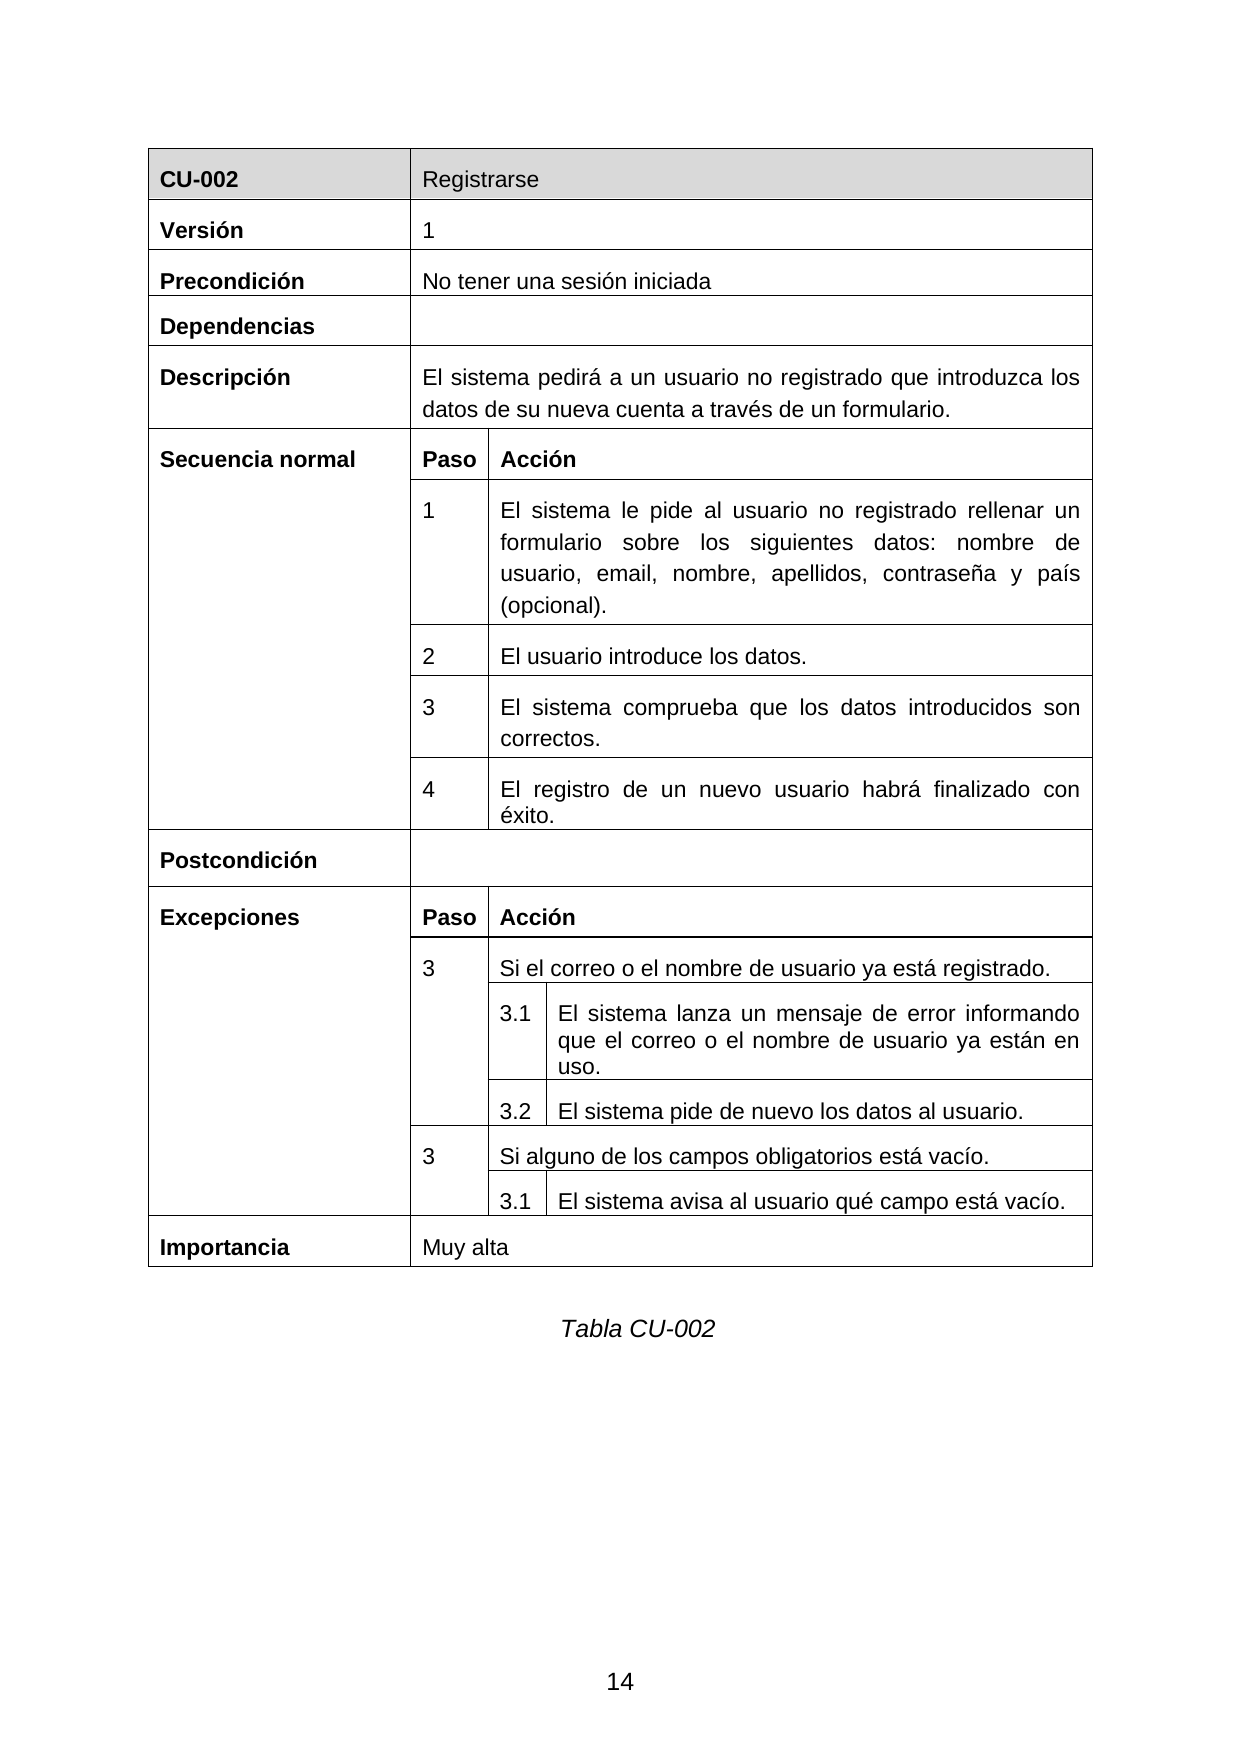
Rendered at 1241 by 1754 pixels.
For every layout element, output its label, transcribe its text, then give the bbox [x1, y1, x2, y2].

table_cell El sistema avisa al usuario qué campo está vacío. [547, 1171, 1092, 1215]
table_cell 3 [411, 938, 488, 1124]
table_cell Muy alta [411, 1216, 1092, 1266]
table_cell Secuencia normal [149, 429, 410, 829]
table_cell 3 [411, 1126, 488, 1215]
table_cell Versión [149, 200, 410, 249]
table_cell [411, 830, 1092, 886]
table_header Registrarse [411, 149, 1092, 198]
table_cell El sistema le pide al usuario no registrado rellenar un formulario sobre los siguientes datos: nombre de usuario, email, nombre, apellidos, contraseña y país (opcional). [489, 480, 1092, 624]
table_cell Descripción [149, 346, 410, 428]
table_cell 4 [411, 758, 488, 829]
table_cell El sistema lanza un mensaje de error informando que el correo o el nombre de usuario ya están en uso. [547, 983, 1092, 1079]
table_cell El usuario introduce los datos. [489, 625, 1092, 675]
table_cell 1 [411, 480, 488, 624]
table_header CU-002 [149, 149, 410, 198]
table_cell Si alguno de los campos obligatorios está vacío. [489, 1126, 1092, 1169]
table_cell Precondición [149, 250, 410, 294]
table_cell 3 [411, 676, 488, 757]
table_cell [411, 296, 1092, 345]
table_cell 3.2 [489, 1080, 546, 1124]
table_cell No tener una sesión iniciada [411, 250, 1092, 294]
table_cell Paso [411, 887, 488, 936]
table_cell El sistema pedirá a un usuario no registrado que introduzca los datos de su nueva cuenta a través de un formulario. [411, 346, 1092, 428]
table_cell Paso [411, 429, 488, 478]
table_cell 1 [411, 200, 1092, 249]
table_cell Acción [489, 887, 1092, 936]
table_cell 3.1 [489, 983, 546, 1079]
table_cell Postcondición [149, 830, 410, 886]
table_cell El sistema pide de nuevo los datos al usuario. [547, 1080, 1092, 1124]
table_cell 3.1 [489, 1171, 546, 1215]
table_cell 2 [411, 625, 488, 675]
table_cell El registro de un nuevo usuario habrá finalizado con éxito. [489, 758, 1092, 829]
text Tabla CU-002 [185, 1314, 1092, 1343]
table_cell El sistema comprueba que los datos introducidos son correctos. [489, 676, 1092, 757]
table_cell Importancia [149, 1216, 410, 1266]
table_cell Acción [489, 429, 1092, 478]
table_cell Si el correo o el nombre de usuario ya está registrado. [489, 938, 1092, 982]
table_cell Excepciones [149, 887, 410, 1215]
table_cell Dependencias [149, 296, 410, 345]
